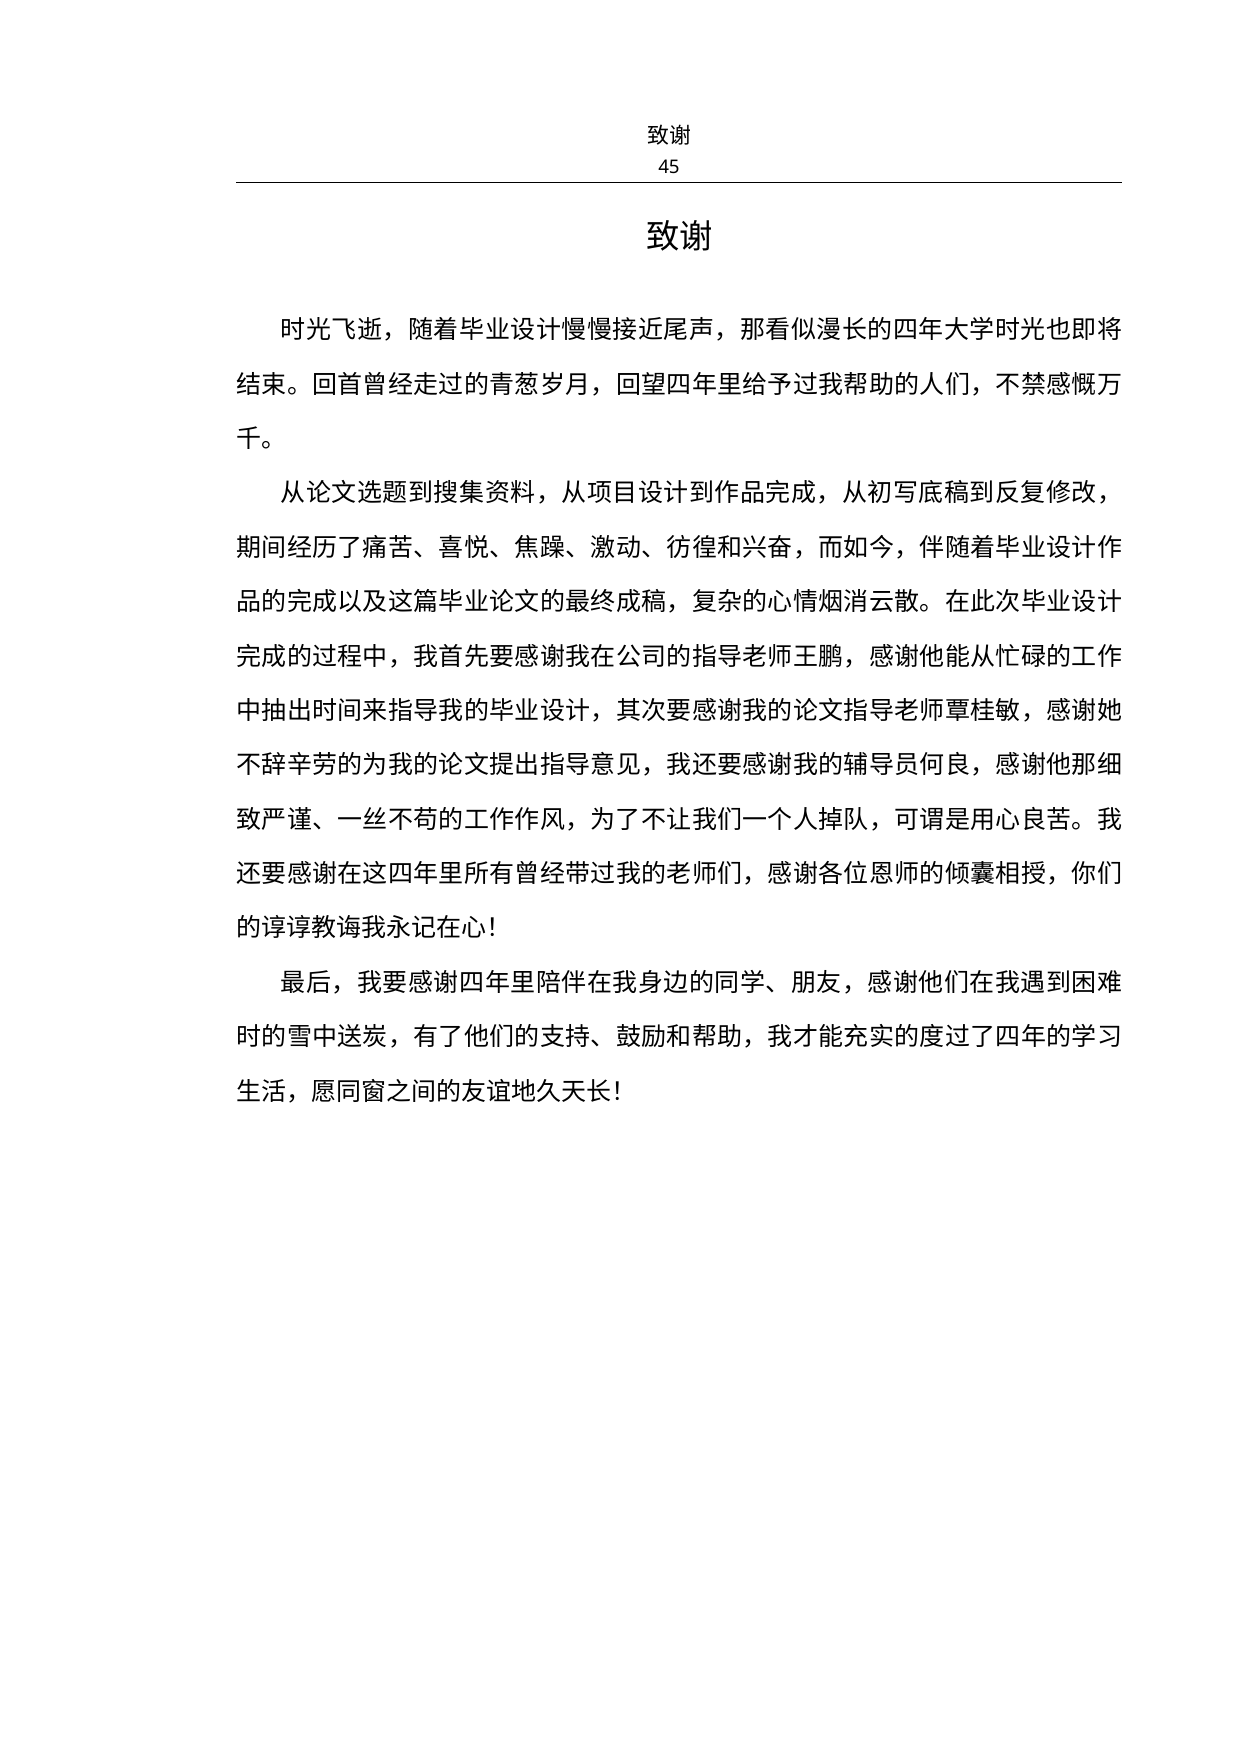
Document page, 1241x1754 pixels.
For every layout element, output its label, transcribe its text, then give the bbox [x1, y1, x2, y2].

text 最后，我要感谢四年里陪伴在我身边的同学、朋友，感谢他们在我遇到困难时的雪中送炭，有了他们的支持、鼓励和帮助，我才能充实的度过了四年的学习生活，愿同窗之间的友谊地久天长！ [236, 962, 1122, 1107]
text 从论文选题到搜集资料，从项目设计到作品完成，从初写底稿到反复修改，期间经历了痛苦、喜悦、焦躁、激动、彷徨和兴奋，而如今，伴随着毕业设计作品的完成以及这篇毕业论文的最终成稿，复杂的心情烟消云散。在此次毕业设计完成的过程中，我首先要感谢我在公司的指导老师王鹏，感谢他能从忙碌的工作中抽出时间来指导我的毕业设计，其次要感谢我的论文指导老师覃桂敏，感谢她不辞辛劳的为我的论文提出指导意见，我还要感谢我的辅导员何良，感谢他那细致严谨、一丝不苟的工作作风，为了不让我们一个人掉队，可谓是用心良苦。我还要感谢在这四年里所有曾经带过我的老师们，感谢各位恩师的倾囊相授，你们的谆谆教诲我永记在心！ [236, 473, 1122, 944]
text 时光飞逝，随着毕业设计慢慢接近尾声，那看似漫长的四年大学时光也即将结束。回首曾经走过的青葱岁月，回望四年里给予过我帮助的人们，不禁感慨万千。 [236, 310, 1122, 455]
text 致谢 [236, 210, 1122, 258]
